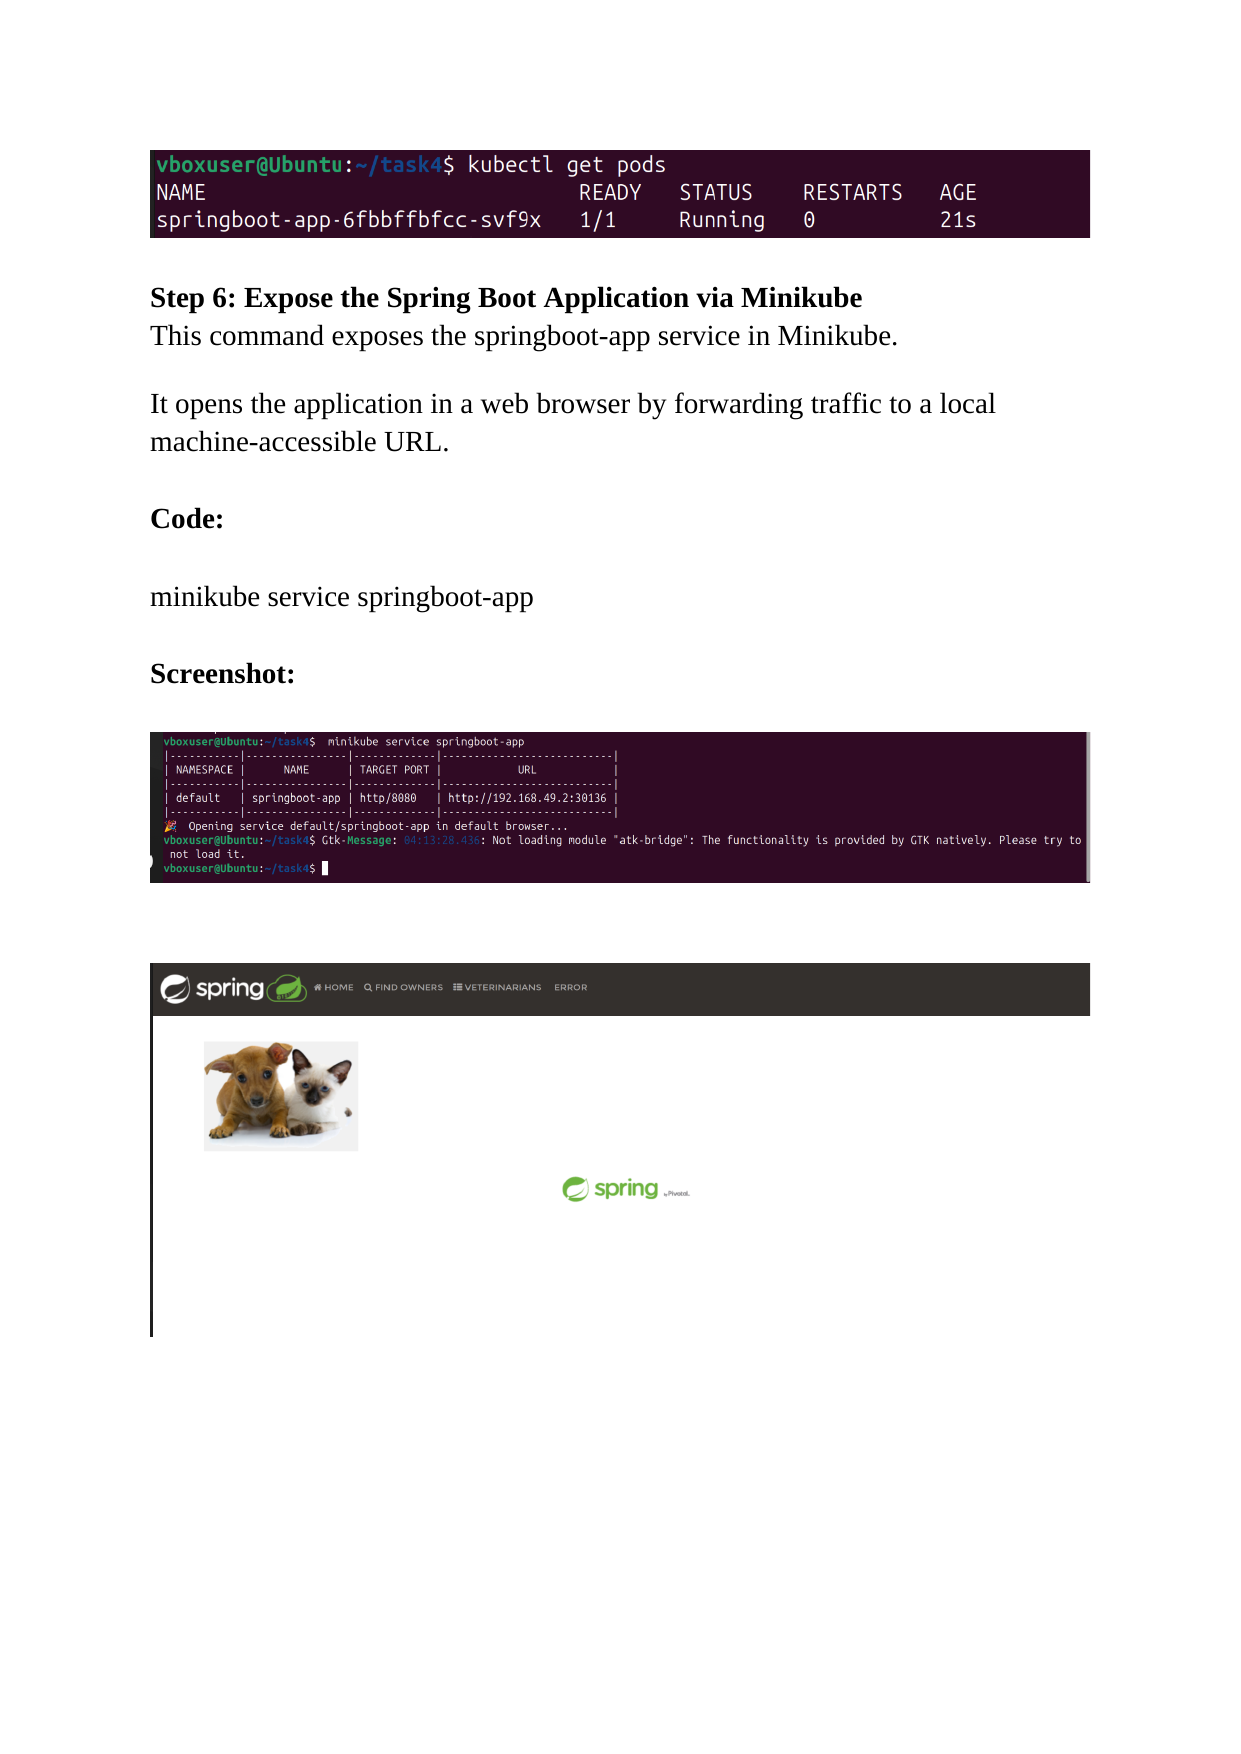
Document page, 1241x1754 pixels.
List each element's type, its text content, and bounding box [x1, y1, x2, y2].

text Step 6: Expose the Spring Boot Application via Minikube [150, 280, 1090, 313]
text This command exposes the springboot-app service in Minikube. [150, 318, 1090, 382]
text minikube service springboot-app [150, 579, 1090, 612]
text Code: [150, 502, 1090, 535]
picture [150, 732, 1091, 883]
picture [150, 963, 1091, 1337]
text Screenshot: [150, 656, 1090, 689]
text It opens the application in a web browser by forwarding traffic to a local machine-accessible URL. [150, 386, 1090, 458]
picture [150, 150, 1091, 238]
